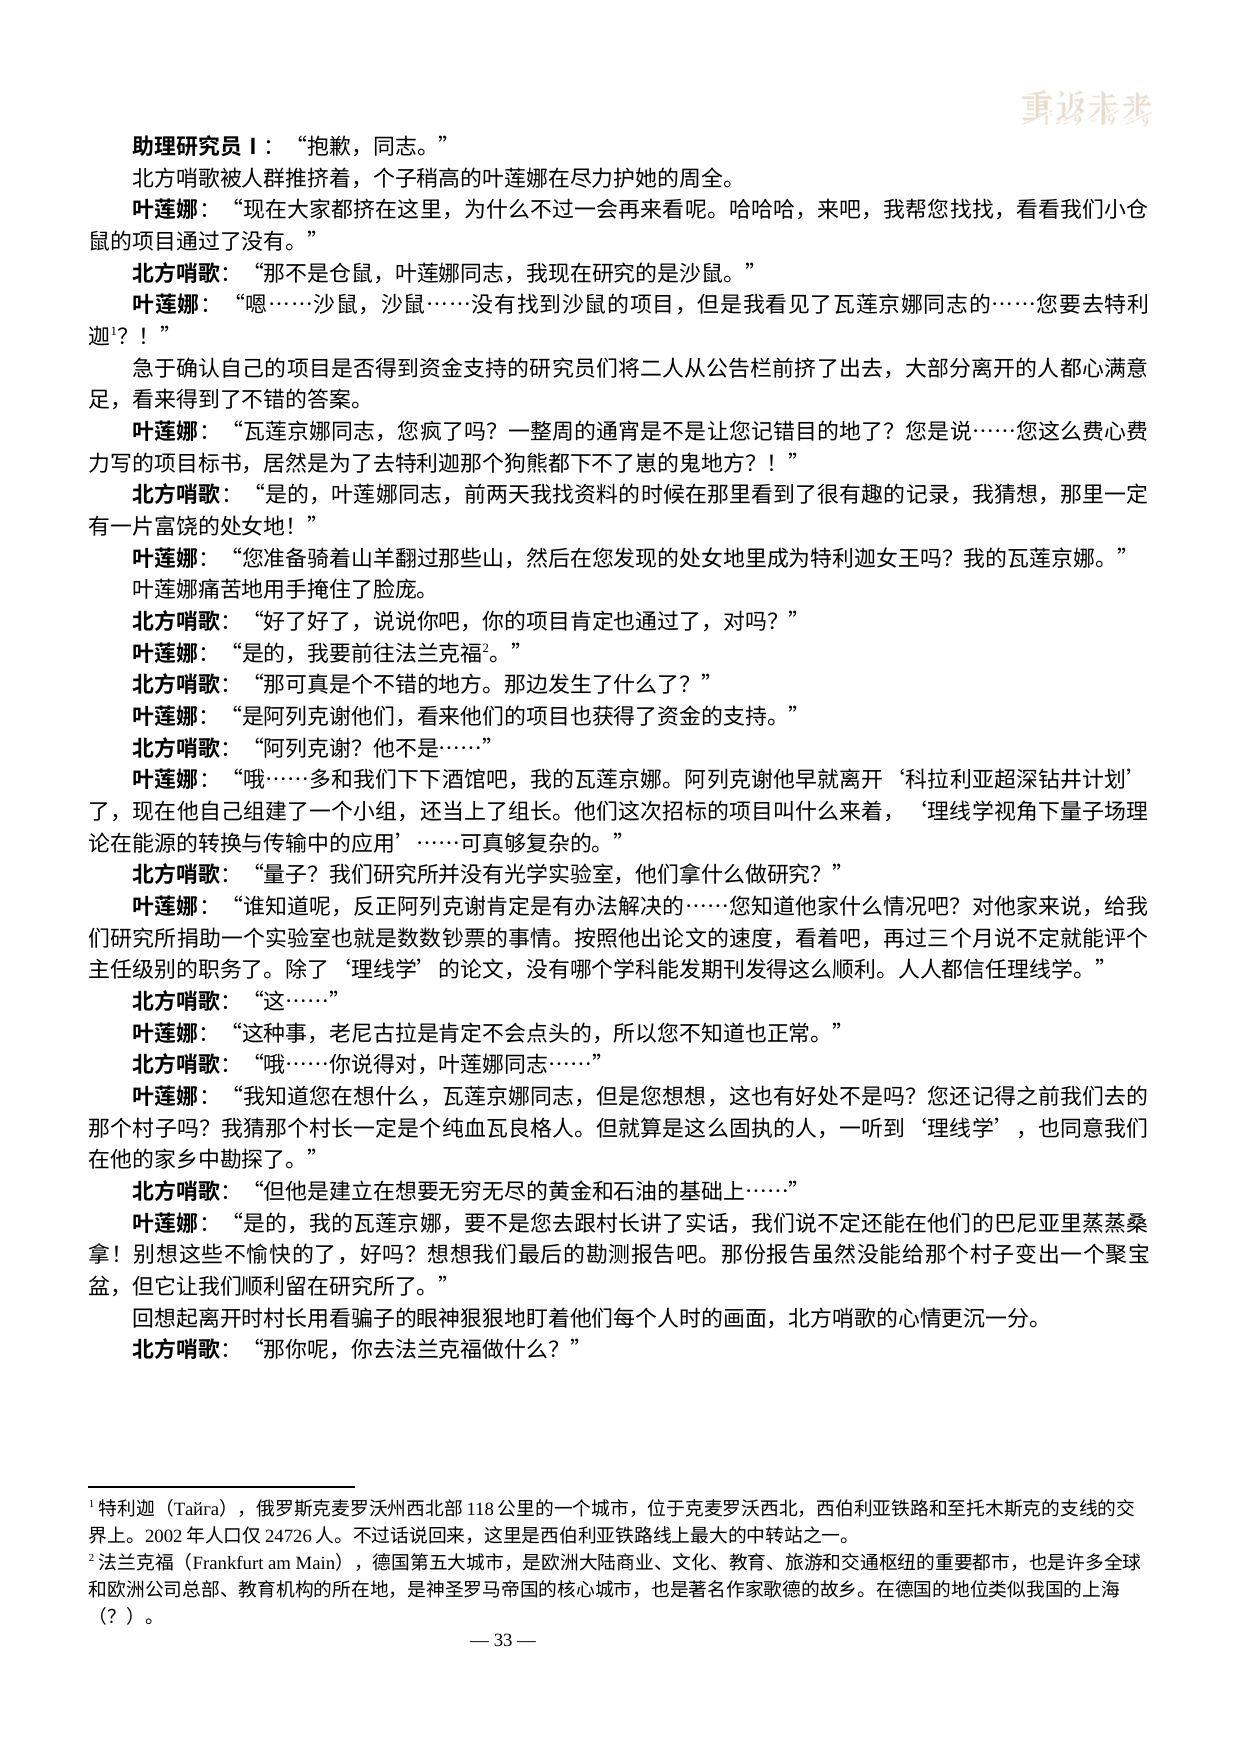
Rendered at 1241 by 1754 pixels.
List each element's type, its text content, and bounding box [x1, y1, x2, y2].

text 叶莲娜：“我知道您在想什么，瓦莲京娜同志，但是您想想，这也有好处不是吗？您还记得之前我们去的那个村子吗？我猜那个村长一定是个纯血瓦良格人。但就算是这么固执的人，一听到‘理线学’，也同意我们在他的家乡中勘探了。” [88, 1079, 1152, 1174]
text 叶莲娜：“瓦莲京娜同志，您疯了吗？一整周的通宵是不是让您记错目的地了？您是说……您这么费心费力写的项目标书，居然是为了去特利迦那个狗熊都下不了崽的鬼地方？！” [88, 414, 1152, 477]
text 叶莲娜：“是的，我的瓦莲京娜，要不是您去跟村长讲了实话，我们说不定还能在他们的巴尼亚里蒸蒸桑拿！别想这些不愉快的了，好吗？想想我们最后的勘测报告吧。那份报告虽然没能给那个村子变出一个聚宝盆，但它让我们顺利留在研究所了。” [88, 1206, 1152, 1301]
text 叶莲娜：“您准备骑着山羊翻过那些山，然后在您发现的处女地里成为特利迦女王吗？我的瓦莲京娜。” [88, 541, 1152, 572]
text 回想起离开时村长用看骗子的眼神狠狠地盯着他们每个人时的画面，北方哨歌的心情更沉一分。 [88, 1301, 1152, 1332]
text 叶莲娜：“是的，我要前往法兰克福。” [88, 636, 1152, 667]
text 急于确认自己的项目是否得到资金支持的研究员们将二人从公告栏前挤了出去，大部分离开的人都心满意足，看来得到了不错的答案。 [88, 351, 1152, 414]
picture [1022, 90, 1152, 127]
text 北方哨歌：“好了好了，说说你吧，你的项目肯定也通过了，对吗？” [88, 604, 1152, 636]
text 助理研究员Ⅰ：“抱歉，同志。” [88, 129, 1152, 161]
text 叶莲娜：“哦……多和我们下下酒馆吧，我的瓦莲京娜。阿列克谢他早就离开‘科拉利亚超深钻井计划’了，现在他自己组建了一个小组，还当上了组长。他们这次招标的项目叫什么来着，‘理线学视角下量子场理论在能源的转换与传输中的应用’……可真够复杂的。” [88, 762, 1152, 857]
text 叶莲娜：“现在大家都挤在这里，为什么不过一会再来看呢。哈哈哈，来吧，我帮您找找，看看我们小仓鼠的项目通过了没有。” [88, 192, 1152, 256]
text 北方哨歌：“那你呢，你去法兰克福做什么？” [88, 1332, 1152, 1364]
text 北方哨歌：“是的，叶莲娜同志，前两天我找资料的时候在那里看到了很有趣的记录，我猜想，那里一定有一片富饶的处女地！” [88, 477, 1152, 541]
text 叶莲娜：“嗯……沙鼠，沙鼠……没有找到沙鼠的项目，但是我看见了瓦莲京娜同志的……您要去特利迦？！” [88, 287, 1152, 351]
text 北方哨歌：“那可真是个不错的地方。那边发生了什么了？” [88, 667, 1152, 699]
text 北方哨歌：“那不是仓鼠，叶莲娜同志，我现在研究的是沙鼠。” [88, 256, 1152, 287]
text 叶莲娜：“这种事，老尼古拉是肯定不会点头的，所以您不知道也正常。” [88, 1016, 1152, 1047]
text 北方哨歌：“哦……你说得对，叶莲娜同志……” [88, 1047, 1152, 1079]
text 北方哨歌：“但他是建立在想要无穷无尽的黄金和石油的基础上……” [88, 1174, 1152, 1206]
text 叶莲娜：“谁知道呢，反正阿列克谢肯定是有办法解决的……您知道他家什么情况吧？对他家来说，给我们研究所捐助一个实验室也就是数数钞票的事情。按照他出论文的速度，看着吧，再过三个月说不定就能评个主任级别的职务了。除了‘理线学’的论文，没有哪个学科能发期刊发得这么顺利。人人都信任理线学。” [88, 889, 1152, 984]
text 北方哨歌：“量子？我们研究所并没有光学实验室，他们拿什么做研究？” [88, 857, 1152, 889]
text 叶莲娜痛苦地用手掩住了脸庞。 [88, 572, 1152, 604]
text 北方哨歌：“这……” [88, 984, 1152, 1016]
text 北方哨歌：“阿列克谢？他不是……” [88, 731, 1152, 762]
text 叶莲娜：“是阿列克谢他们，看来他们的项目也获得了资金的支持。” [88, 699, 1152, 731]
text 北方哨歌被人群推挤着，个子稍高的叶莲娜在尽力护她的周全。 [88, 161, 1152, 192]
